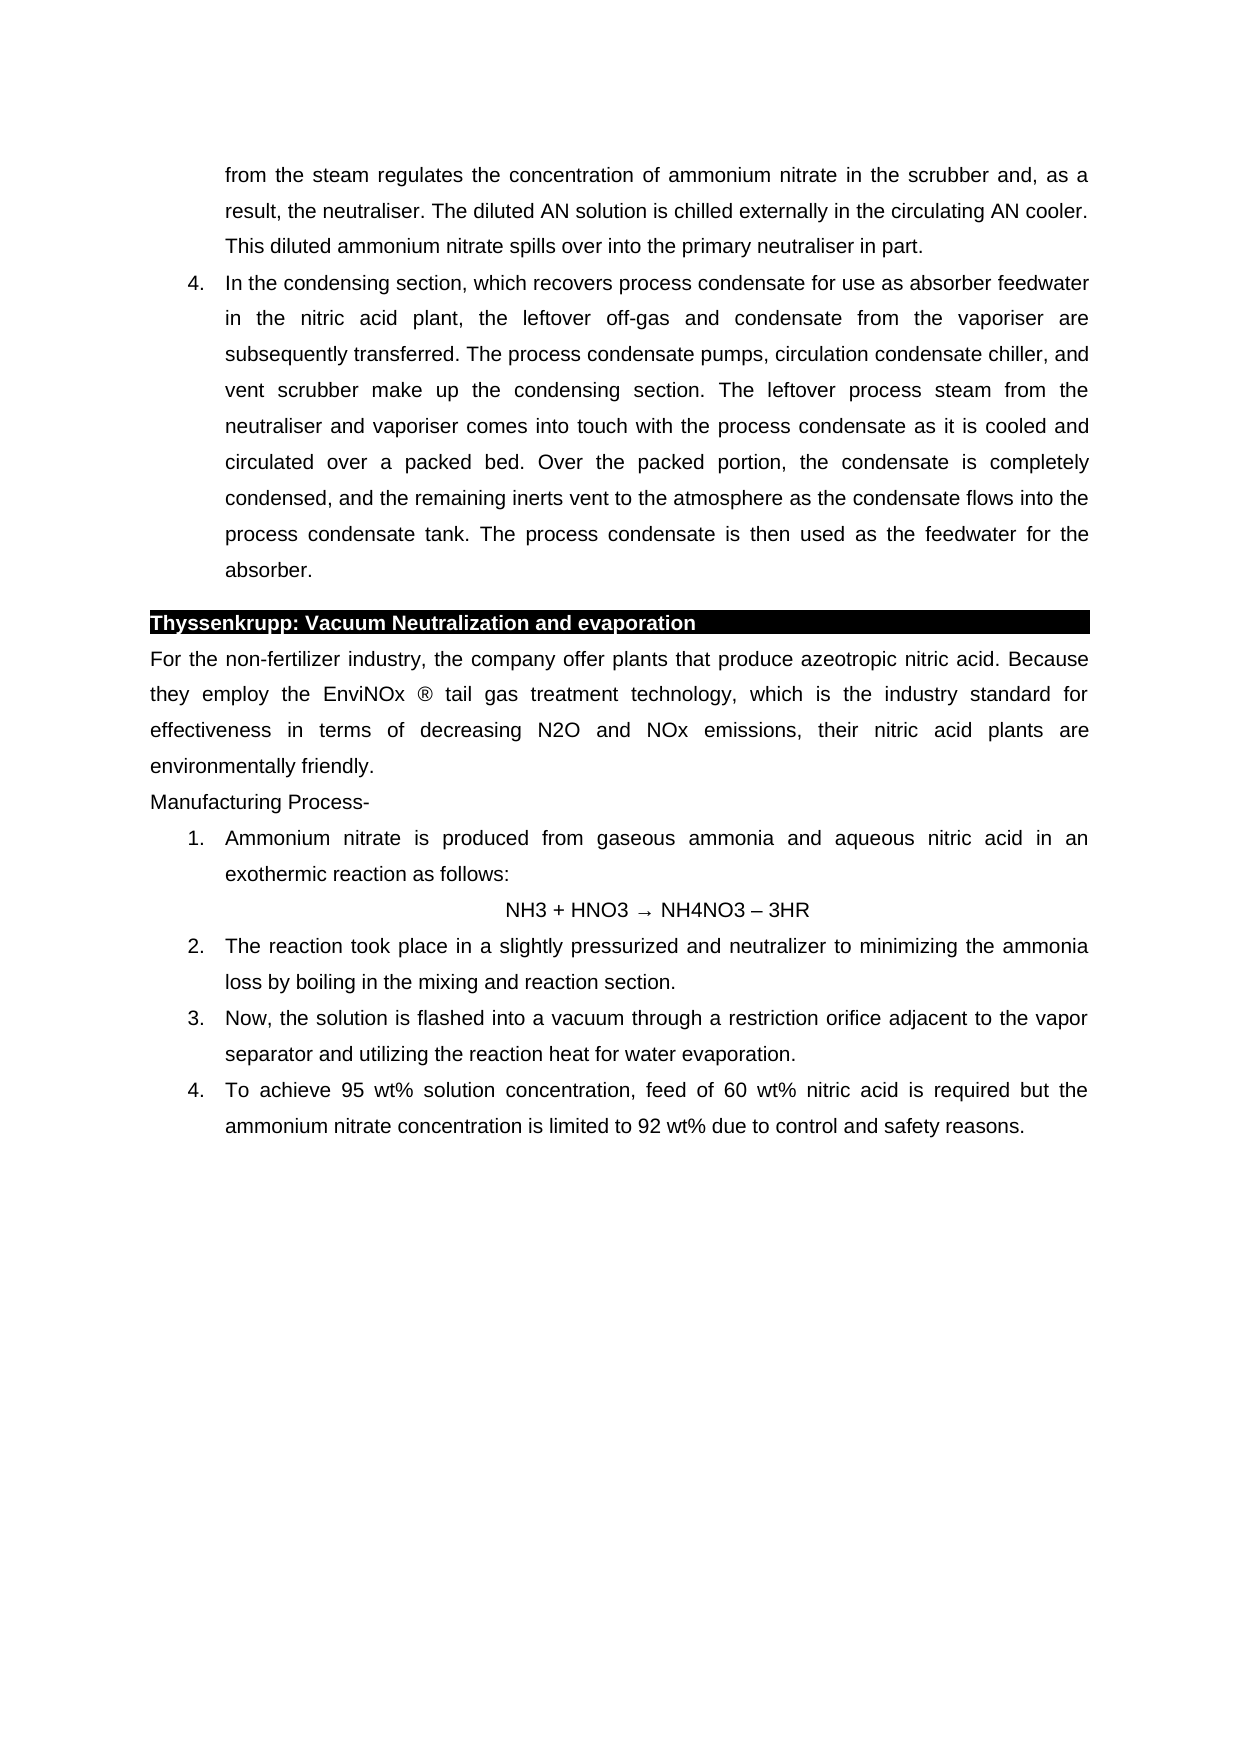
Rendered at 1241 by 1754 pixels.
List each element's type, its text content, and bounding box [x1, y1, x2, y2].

list Ammonium nitrate is produced from gaseous ammonia and aqueous nitric acid in an exothermic reaction as follows: [187, 826, 1090, 886]
text Manufacturing Process- [150, 790, 1090, 814]
list The reaction took place in a slightly pressurized and neutralizer to minimizing the ammonia loss by boiling in the mixing and reaction section. [187, 934, 1090, 994]
list Now, the solution is flashed into a vacuum through a restriction orifice adjacent to the vapor separator and utilizing the reaction heat for water evaporation. [187, 1006, 1090, 1066]
list To achieve 95 wt% solution concentration, feed of 60 wt% nitric acid is required but the ammonium nitrate concentration is limited to 92 wt% due to control and safety reasons. [187, 1078, 1090, 1137]
text Thyssenkrupp: Vacuum Neutralization and evaporation [150, 610, 1090, 634]
text For the non-fertilizer industry, the company offer plants that produce azeotropic nitric acid. Because they employ the EnviNOx ® tail gas treatment technology, which is the industry standard for effectiveness in terms of decreasing N2O and NOx emissions, their nitric acid plants are environmentally friendly. [150, 646, 1090, 778]
list NH3 + HNO3 → NH4NO3 – 3HR [225, 898, 1090, 922]
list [187, 162, 1090, 258]
list In the condensing section, which recovers process condensate for use as absorber feedwater in the nitric acid plant, the leftover off-gas and condensate from the vaporiser are subsequently transferred. The process condensate pumps, circulation condensate chiller, and vent scrubber make up the condensing section. The leftover process steam from the neutraliser and vaporiser comes into touch with the process condensate as it is cooled and circulated over a packed bed. Over the packed portion, the condensate is completely condensed, and the remaining inerts vent to the atmosphere as the condensate flows into the process condensate tank. The process condensate is then used as the feedwater for the absorber. [187, 270, 1090, 582]
